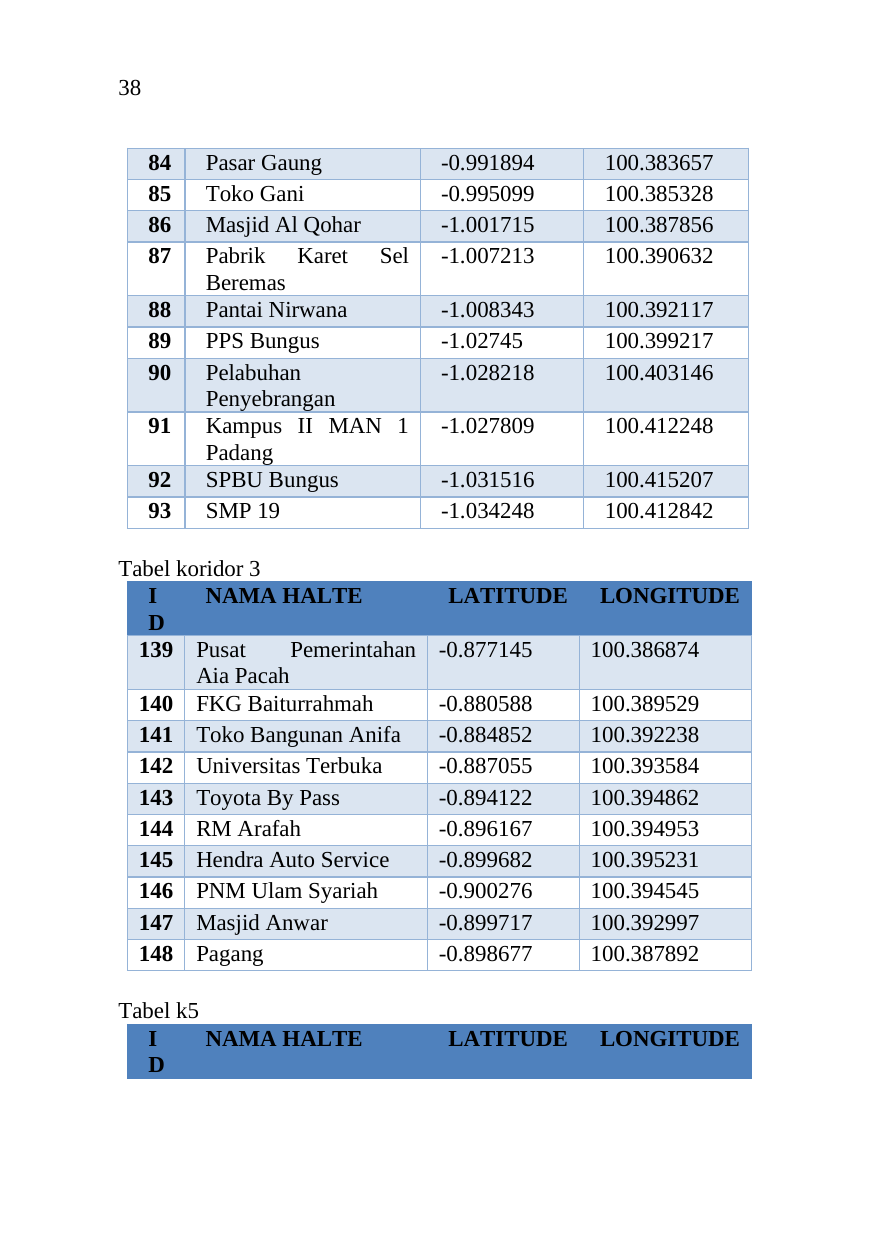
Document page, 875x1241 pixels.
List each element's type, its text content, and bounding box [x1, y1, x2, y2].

table_cell 84 [128, 149, 184, 179]
table_cell 100.415207 [584, 466, 748, 496]
table_cell -0.896167 [428, 815, 579, 845]
table_cell 146 [128, 878, 184, 908]
table_cell Kampus II MAN 1 Padang [186, 413, 420, 465]
table_cell Pasar Gaung [186, 149, 420, 179]
table_cell 100.392117 [584, 296, 748, 326]
table_cell 100.393584 [580, 753, 751, 783]
table_cell -1.02745 [421, 328, 583, 358]
table_cell PNM Ulam Syariah [185, 878, 427, 908]
table_cell -1.028218 [421, 359, 583, 411]
table_cell Hendra Auto Service [185, 846, 427, 876]
table_cell Toyota By Pass [185, 784, 427, 814]
table_cell Pantai Nirwana [186, 296, 420, 326]
table_cell -0.995099 [421, 180, 583, 210]
table_cell 91 [128, 413, 184, 465]
table_cell 100.403146 [584, 359, 748, 411]
table_cell Toko Bangunan Anifa [185, 721, 427, 751]
table_cell 100.394953 [580, 815, 751, 845]
table_cell 100.412842 [584, 498, 748, 528]
text Tabel k5 [118, 998, 752, 1024]
table_cell -0.894122 [428, 784, 579, 814]
table_cell -0.877145 [428, 636, 579, 689]
table_cell Universitas Terbuka [185, 753, 427, 783]
table_cell -0.898677 [428, 940, 579, 970]
table_header ID [128, 583, 184, 635]
table_cell Toko Gani [186, 180, 420, 210]
table_cell 144 [128, 815, 184, 845]
table_cell 100.392997 [580, 909, 751, 939]
table_cell -1.001715 [421, 211, 583, 241]
table_cell 100.383657 [584, 149, 748, 179]
table_header NAMA HALTE [185, 583, 427, 635]
table_cell 100.392238 [580, 721, 751, 751]
table_cell 100.394862 [580, 784, 751, 814]
table_cell -0.900276 [428, 878, 579, 908]
table_cell 140 [128, 690, 184, 720]
text Tabel koridor 3 [118, 555, 752, 581]
table_cell Pelabuhan Penyebrangan [186, 359, 420, 411]
table_header NAMA HALTE [185, 1025, 427, 1078]
table_cell 148 [128, 940, 184, 970]
table_cell 100.385328 [584, 180, 748, 210]
table_cell 147 [128, 909, 184, 939]
table_cell 139 [128, 636, 184, 689]
table_cell 100.387892 [580, 940, 751, 970]
table_cell 85 [128, 180, 184, 210]
table_cell Masjid Anwar [185, 909, 427, 939]
table_cell -1.027809 [421, 413, 583, 465]
table_header LATITUDE [428, 583, 579, 635]
table_cell 87 [128, 243, 184, 295]
table_cell SMP 19 [186, 498, 420, 528]
table_cell Pagang [185, 940, 427, 970]
table_cell RM Arafah [185, 815, 427, 845]
table_cell 143 [128, 784, 184, 814]
table_cell 100.399217 [584, 328, 748, 358]
table_cell SPBU Bungus [186, 466, 420, 496]
table_cell 100.394545 [580, 878, 751, 908]
table_cell 100.412248 [584, 413, 748, 465]
table_cell 89 [128, 328, 184, 358]
table_cell 92 [128, 466, 184, 496]
table_cell -0.884852 [428, 721, 579, 751]
table_cell -0.899717 [428, 909, 579, 939]
table_cell Pusat Pemerintahan Aia Pacah [185, 636, 427, 689]
table_cell 90 [128, 359, 184, 411]
table_cell 100.387856 [584, 211, 748, 241]
table_cell -0.887055 [428, 753, 579, 783]
table_cell 93 [128, 498, 184, 528]
table_header LONGITUDE [580, 583, 751, 635]
table_cell -1.007213 [421, 243, 583, 295]
table_cell -0.880588 [428, 690, 579, 720]
table_cell Masjid Al Qohar [186, 211, 420, 241]
table_cell 88 [128, 296, 184, 326]
table_header LONGITUDE [580, 1025, 751, 1078]
table_cell -0.899682 [428, 846, 579, 876]
table_cell -1.031516 [421, 466, 583, 496]
table_cell 100.390632 [584, 243, 748, 295]
table_cell 86 [128, 211, 184, 241]
table_cell 142 [128, 753, 184, 783]
table_cell 100.386874 [580, 636, 751, 689]
table_header ID [128, 1025, 184, 1078]
table_cell FKG Baiturrahmah [185, 690, 427, 720]
table_cell Pabrik Karet Sel Beremas [186, 243, 420, 295]
table_cell -0.991894 [421, 149, 583, 179]
table_cell -1.034248 [421, 498, 583, 528]
table_header LATITUDE [428, 1025, 579, 1078]
table_cell 141 [128, 721, 184, 751]
table_cell 100.389529 [580, 690, 751, 720]
table_cell 145 [128, 846, 184, 876]
table_cell PPS Bungus [186, 328, 420, 358]
table_cell -1.008343 [421, 296, 583, 326]
table_cell 100.395231 [580, 846, 751, 876]
